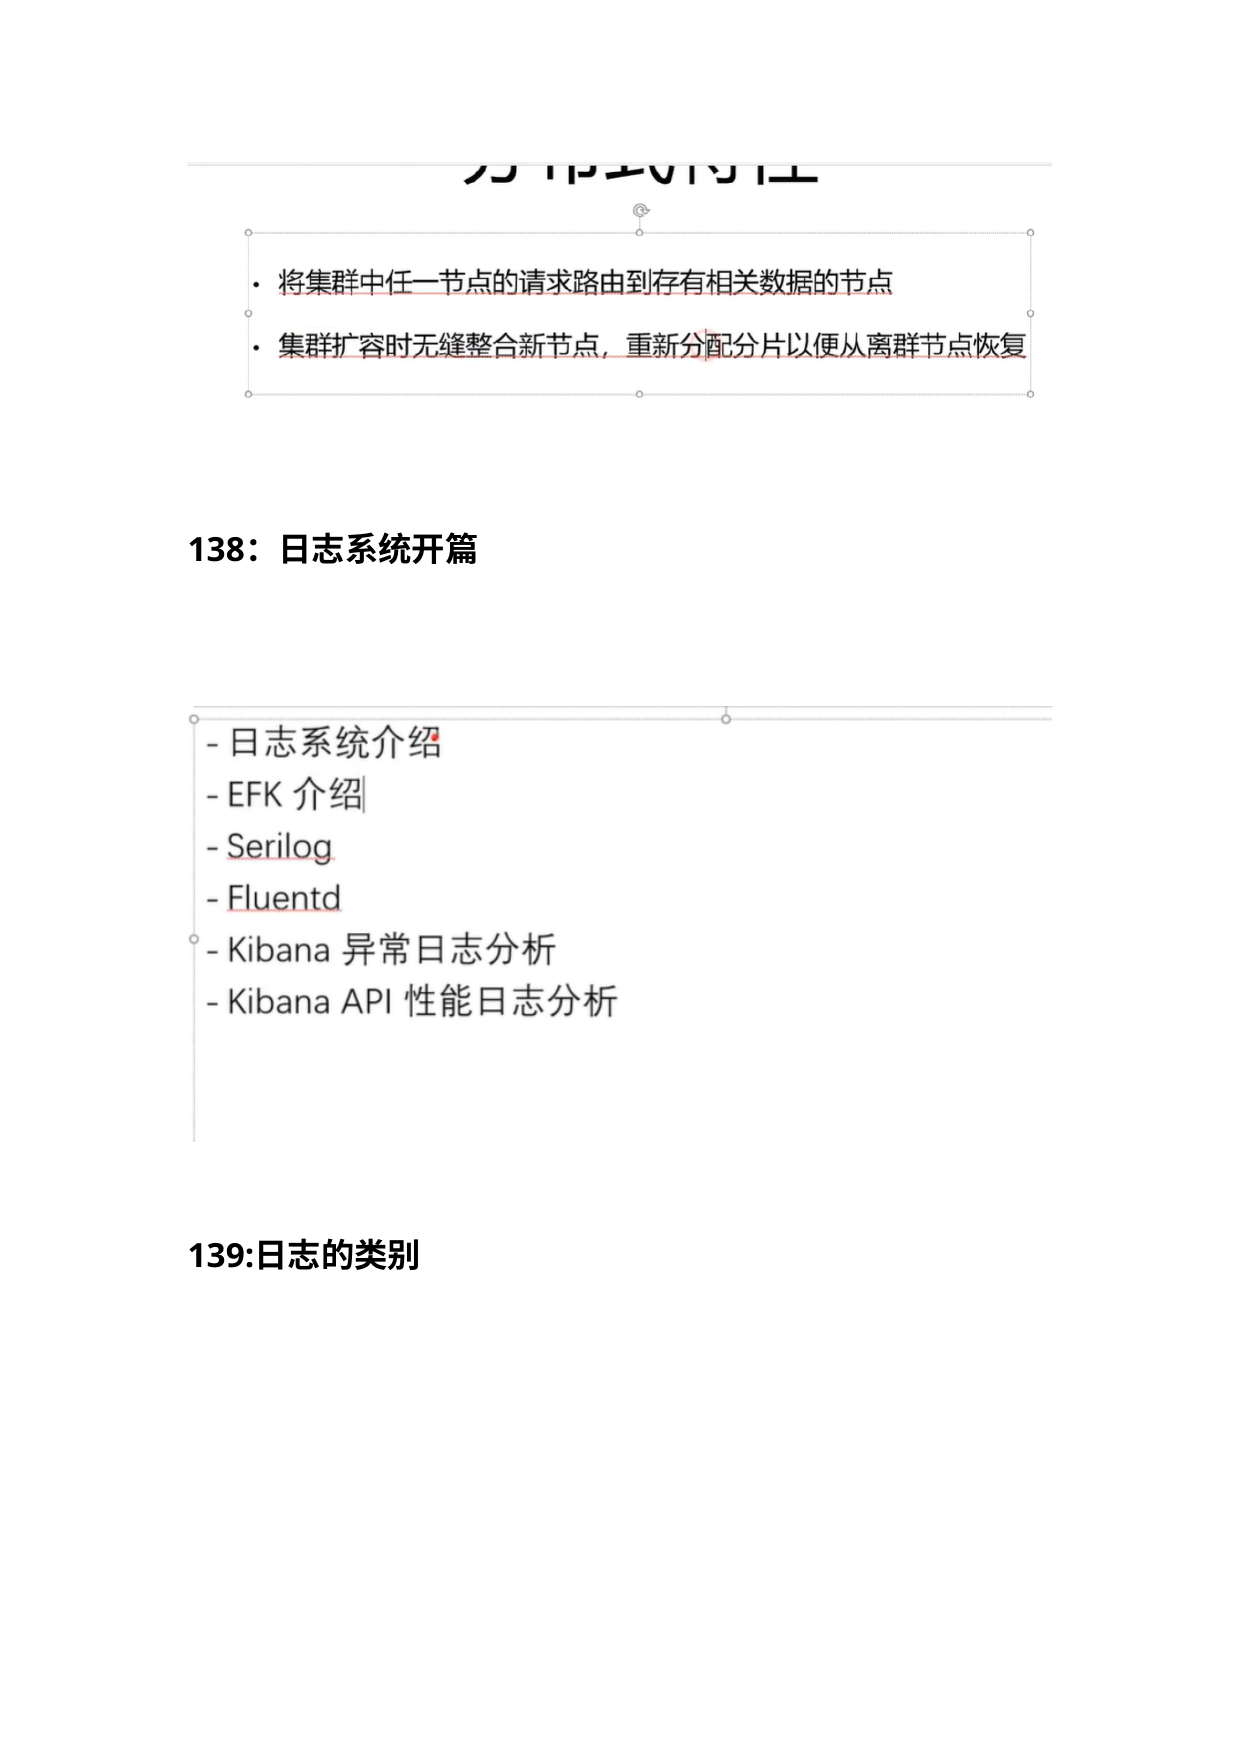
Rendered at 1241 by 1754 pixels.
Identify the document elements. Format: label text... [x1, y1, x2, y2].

subtitle 139:日志的类别 [187, 1221, 1053, 1286]
subtitle 138：日志系统开篇 [187, 514, 1053, 579]
picture [187, 162, 1052, 439]
picture [187, 706, 1053, 1142]
